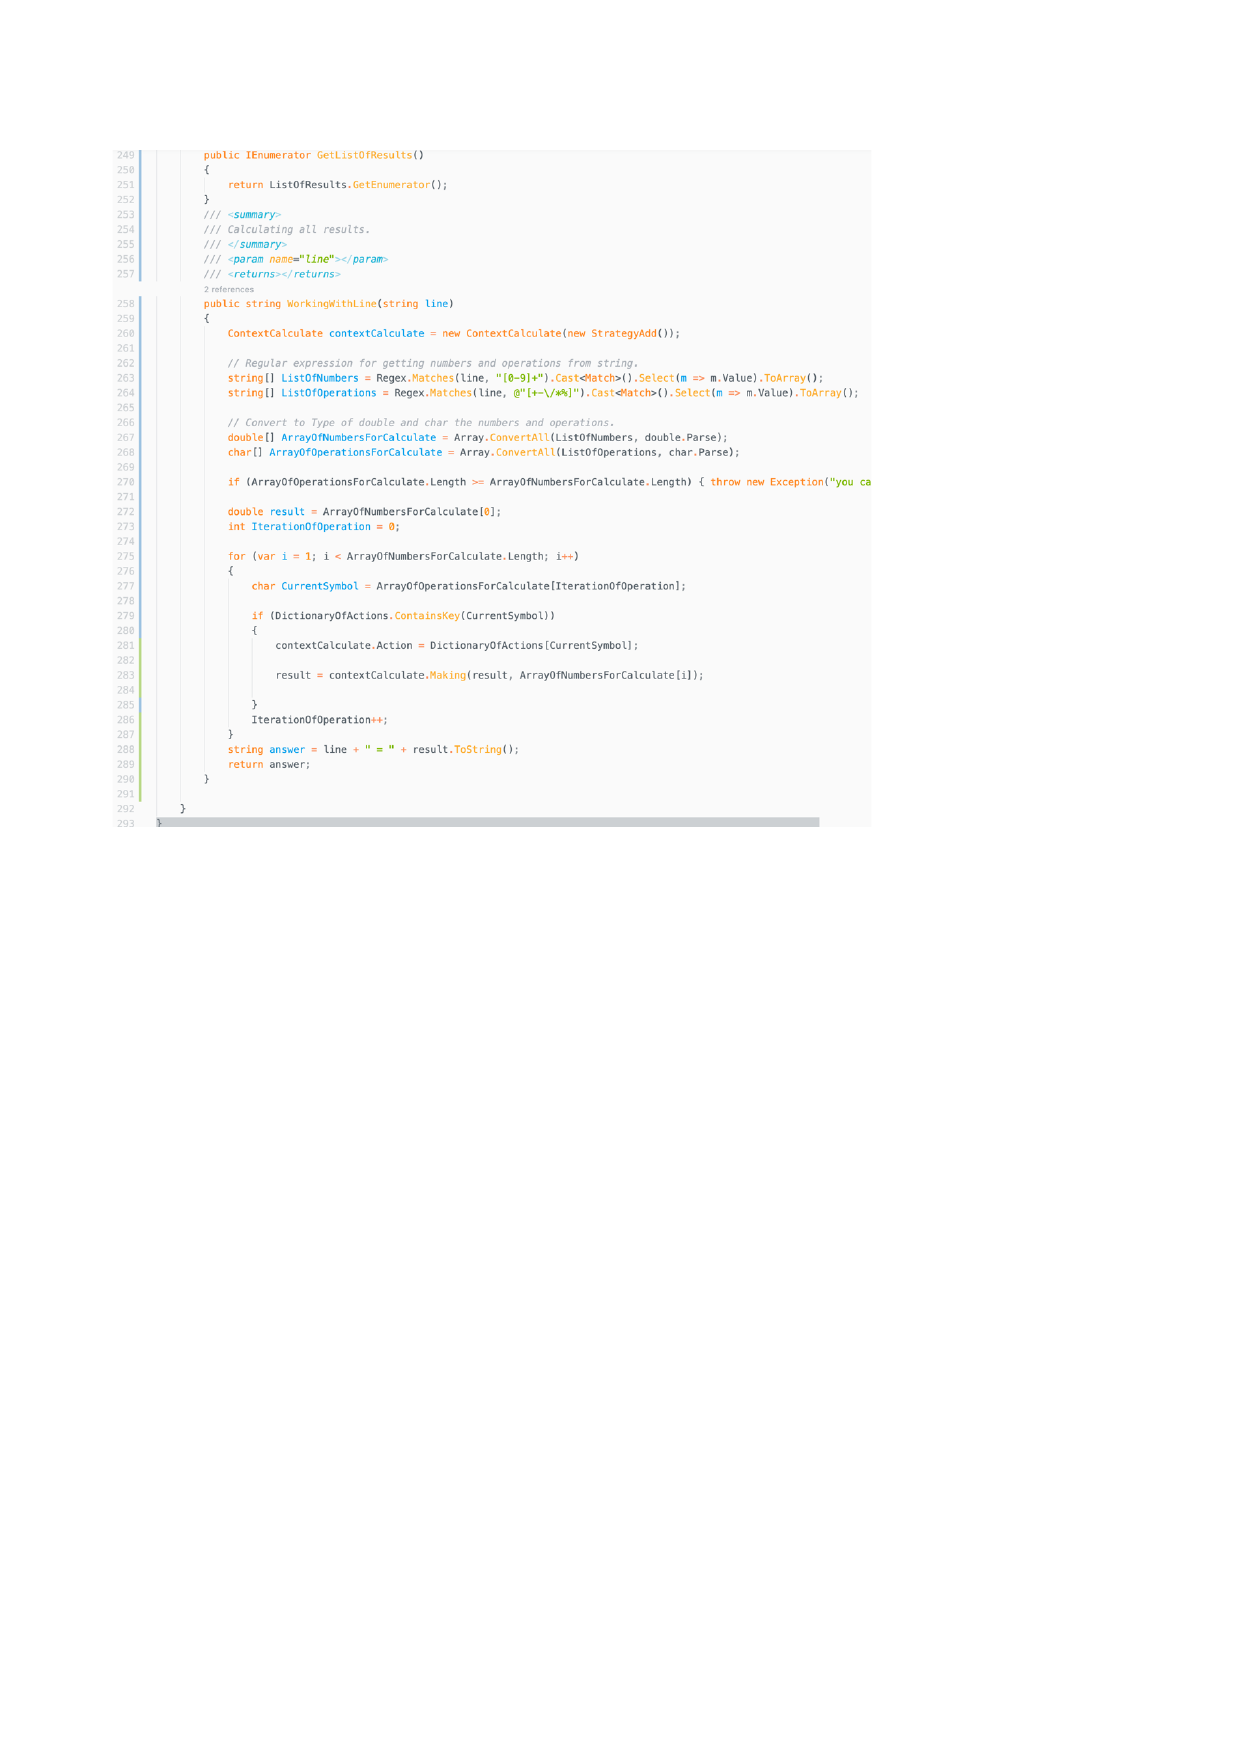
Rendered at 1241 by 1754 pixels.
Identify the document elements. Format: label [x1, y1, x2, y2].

picture [112, 150, 872, 827]
